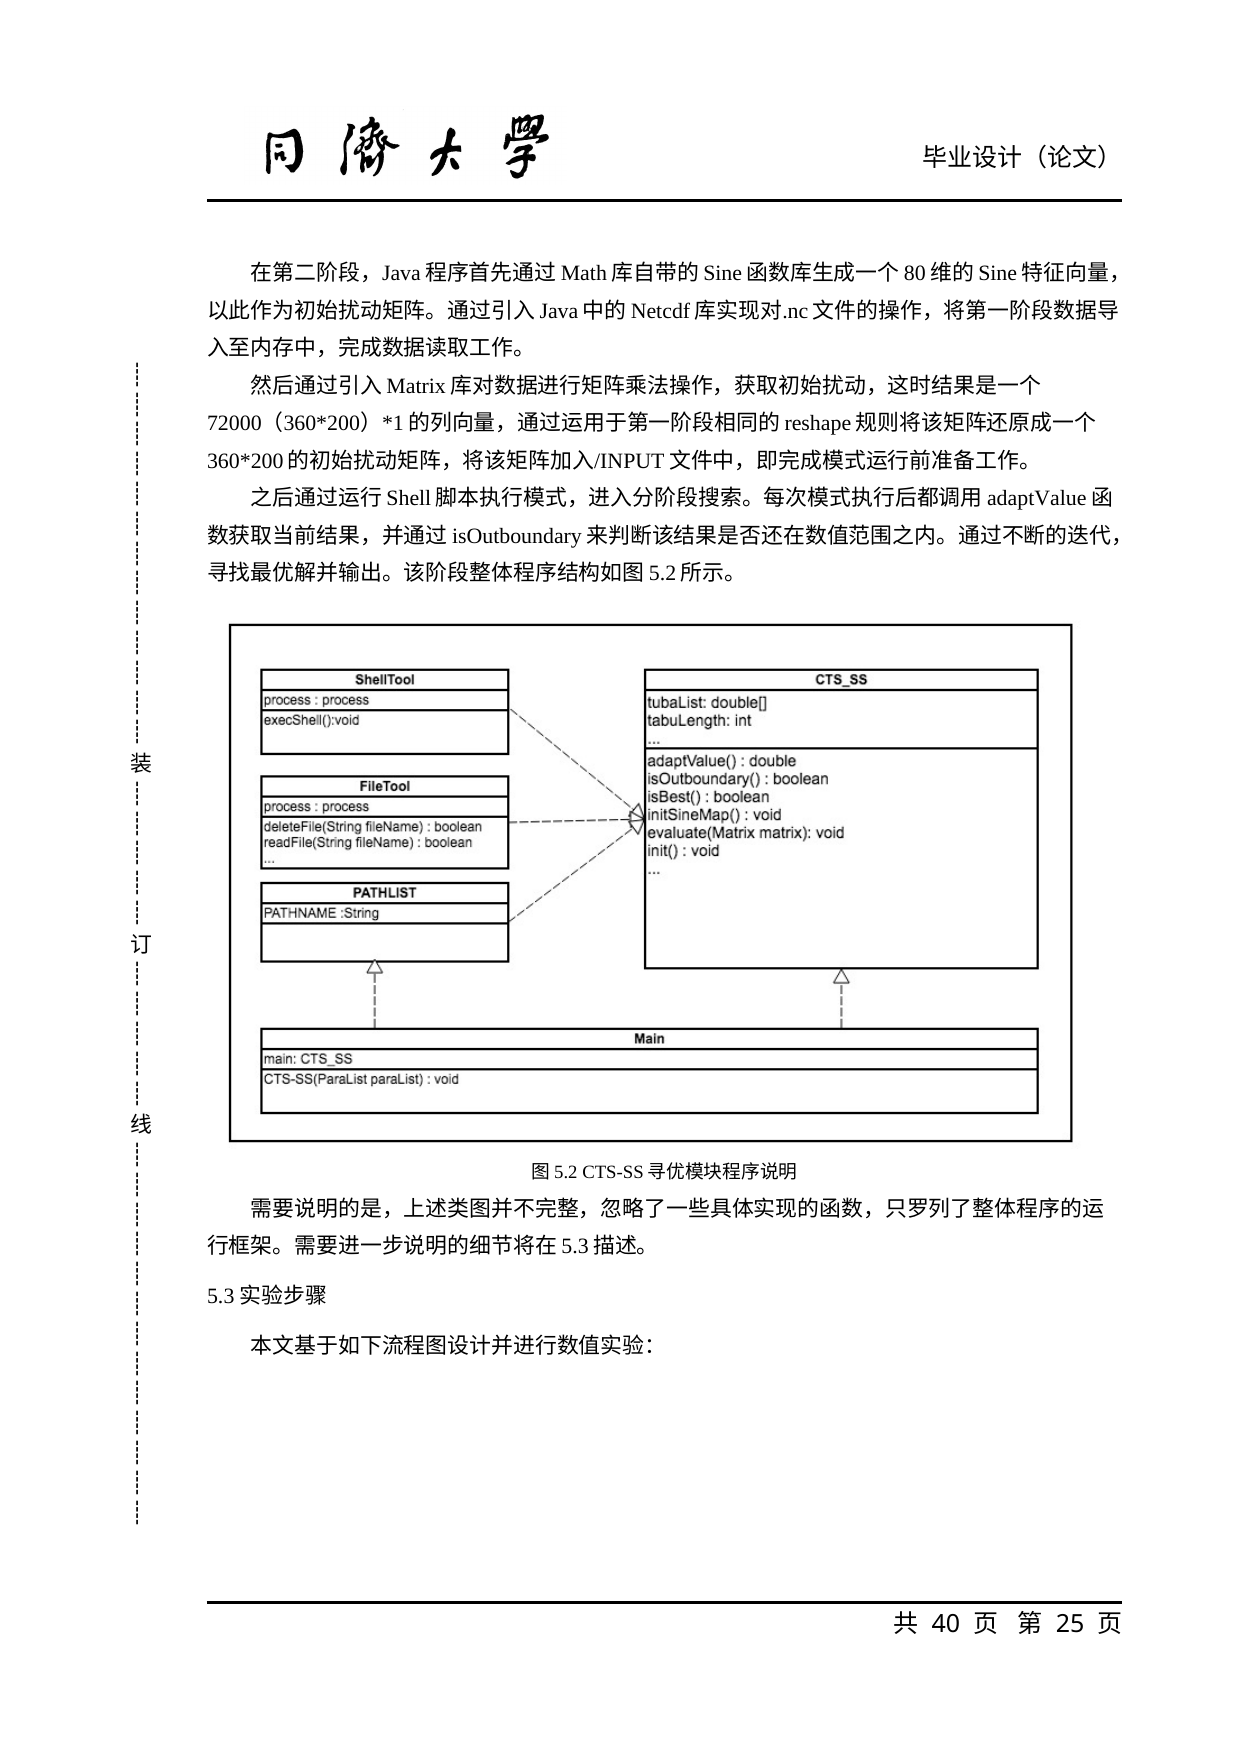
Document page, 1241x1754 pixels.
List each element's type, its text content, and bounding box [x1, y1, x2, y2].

text 本文基于如下流程图设计并进行数值实验： [207, 1324, 1122, 1361]
text 在第二阶段，Java程序首先通过Math库自带的Sine函数库生成一个80维的Sine特征向量，以此作为初始扰动矩阵。通过引入Java中的Netcdf库实现对.nc文件的操作，将第一阶段数据导入至内存中，完成数据读取工作。 [207, 251, 1122, 363]
text 然后通过引入Matrix库对数据进行矩阵乘法操作，获取初始扰动，这时结果是一个72000（360*200）*1的列向量，通过运用于第一阶段相同的reshape规则将该矩阵还原成一个360*200的初始扰动矩阵，将该矩阵加入/INPUT文件中，即完成模式运行前准备工作。 [207, 363, 1122, 476]
text 之后通过运行Shell脚本执行模式，进入分阶段搜索。每次模式执行后都调用adaptValue函数获取当前结果，并通过isOutboundary来判断该结果是否还在数值范围之内。通过不断的迭代，寻找最优解并输出。该阶段整体程序结构如图5.2所示。 [207, 476, 1122, 588]
picture [244, 106, 567, 185]
picture [220, 616, 1086, 1149]
subtitle 5.3 实验步骤 [207, 1274, 1122, 1311]
text 需要说明的是，上述类图并不完整，忽略了一些具体实现的函数，只罗列了整体程序的运行框架。需要进一步说明的细节将在5.3描述。 [207, 1186, 1122, 1261]
